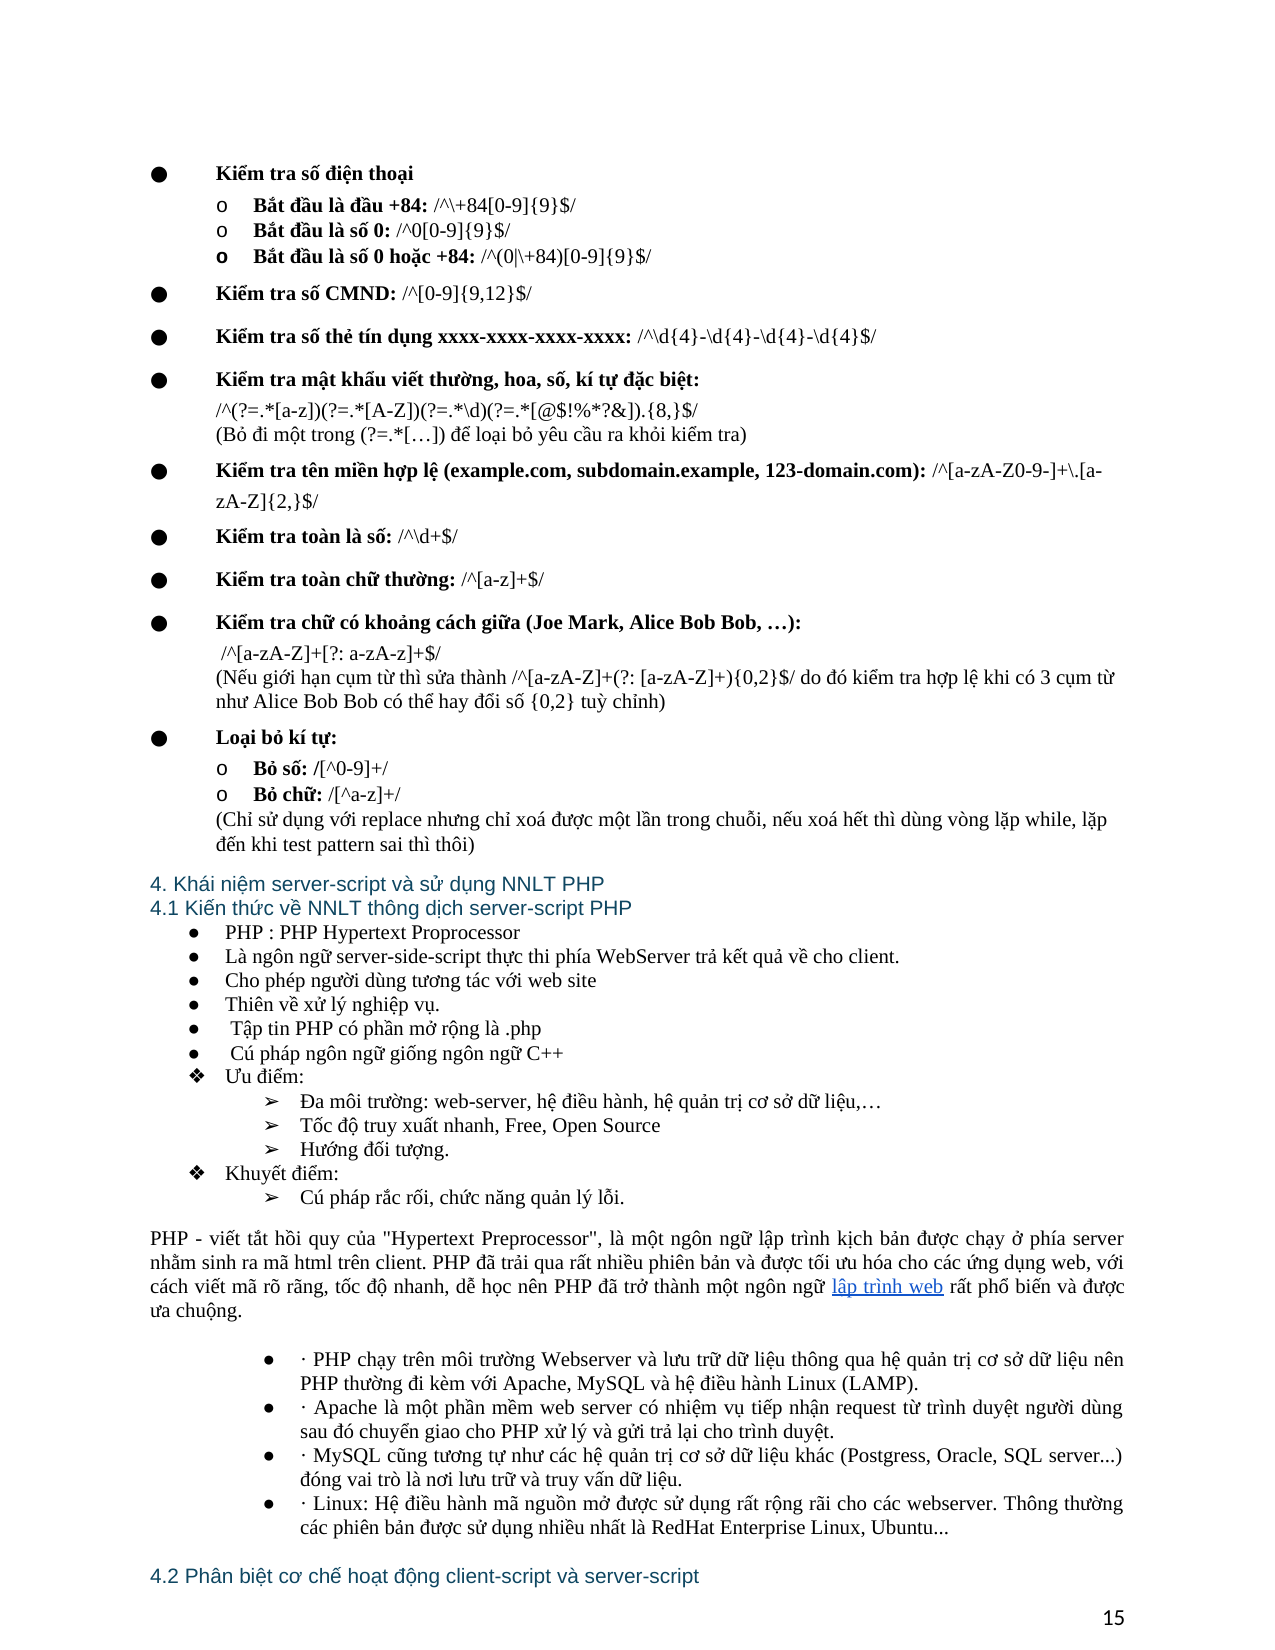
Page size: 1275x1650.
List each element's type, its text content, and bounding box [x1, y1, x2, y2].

list Đa môi trường: web-server, hệ điều hành, hệ quản trị cơ sở dữ liệu,… [262, 1088, 1125, 1113]
list Kiểm tra số điện thoại [150, 150, 1125, 193]
list Bắt đầu là số 0 hoặc +84: /^(0|\+84)[0-9]{9}$/ [216, 244, 1125, 270]
list Bắt đầu là đầu +84: /^\+84[0-9]{9}$/ [216, 193, 1125, 218]
list Là ngôn ngữ server-side-script thực thi phía WebServer trả kết quả về cho client. [187, 944, 1125, 968]
list Cho phép người dùng tương tác với web site [187, 968, 1125, 992]
text (Nếu giới hạn cụm từ thì sửa thành /^[a-zA-Z]+(?: [a-zA-Z]+){0,2}$/ do đó kiểm tra hợp lệ khi có 3 cụm từ như Alice Bob Bob có thể hay đổi số {0,2} tuỳ chỉnh) [216, 665, 1125, 713]
list Bỏ số: /[^0-9]+/ [216, 756, 1125, 782]
list Kiểm tra tên miền hợp lệ (example.com, subdomain.example, 123-domain.com): /^[a-zA-Z0-9-]+\.[a-zA-Z]{2,}$/ [150, 446, 1125, 513]
list Bỏ chữ: /[^a-z]+/ [216, 782, 1125, 807]
list · Linux: Hệ điều hành mã nguồn mở được sử dụng rất rộng rãi cho các webserver. Thông thường các phiên bản được sử dụng nhiều nhất là RedHat Enterprise Linux, Ubuntu... [262, 1491, 1125, 1539]
list Khuyết điểm: [187, 1161, 1125, 1185]
list Ưu điểm: [187, 1064, 1125, 1088]
list Bắt đầu là số 0: /^0[0-9]{9}$/ [216, 218, 1125, 244]
list Hướng đối tượng. [262, 1137, 1125, 1161]
list · Apache là một phần mềm web server có nhiệm vụ tiếp nhận request từ trình duyệt người dùng sau đó chuyển giao cho PHP xử lý và gửi trả lại cho trình duyệt. [262, 1395, 1125, 1443]
text (Chỉ sử dụng với replace nhưng chỉ xoá được một lần trong chuỗi, nếu xoá hết thì dùng vòng lặp while, lặp đến khi test pattern sai thì thôi) [216, 807, 1125, 856]
list Kiểm tra toàn chữ thường: /^[a-z]+$/ [150, 556, 1125, 598]
text 4.2 Phân biệt cơ chế hoạt động client-script và server-script [150, 1564, 1125, 1588]
list Kiểm tra chữ có khoảng cách giữa (Joe Mark, Alice Bob Bob, …): [150, 598, 1125, 641]
list Kiểm tra toàn là số: /^\d+$/ [150, 513, 1125, 556]
list Loại bỏ kí tự: [150, 713, 1125, 756]
text PHP - viết tắt hồi quy của "Hypertext Preprocessor", là một ngôn ngữ lập trình kịch bản được chạy ở phía server nhằm sinh ra mã html trên client. PHP đã trải qua rất nhiều phiên bản và được tối ưu hóa cho các ứng dụng web, với cách viết mã rõ rãng, tốc độ nhanh, dễ học nên PHP đã trở thành một ngôn ngữ lập trình web rất phổ biến và được ưa chuộng. [150, 1226, 1125, 1322]
list · MySQL cũng tương tự như các hệ quản trị cơ sở dữ liệu khác (Postgress, Oracle, SQL server...) đóng vai trò là nơi lưu trữ và truy vấn dữ liệu. [262, 1443, 1125, 1491]
list Tập tin PHP có phần mở rộng là .php [187, 1016, 1125, 1040]
list Tốc độ truy xuất nhanh, Free, Open Source [262, 1113, 1125, 1137]
list PHP : PHP Hypertext Proprocessor [187, 920, 1125, 944]
list Kiểm tra số CMND: /^[0-9]{9,12}$/ [150, 270, 1125, 313]
text 4.1 Kiến thức về NNLT thông dịch server-script PHP [150, 896, 1125, 920]
list Kiểm tra số thẻ tín dụng xxxx-xxxx-xxxx-xxxx: /^\d{4}-\d{4}-\d{4}-\d{4}$/ [150, 313, 1125, 355]
list Kiểm tra mật khẩu viết thường, hoa, số, kí tự đặc biệt: [150, 355, 1125, 398]
text /^[a-zA-Z]+[?: a-zA-z]+$/ [216, 641, 1125, 665]
list · PHP chạy trên môi trường Webserver và lưu trữ dữ liệu thông qua hệ quản trị cơ sở dữ liệu nên PHP thường đi kèm với Apache, MySQL và hệ điều hành Linux (LAMP). [262, 1347, 1125, 1395]
text 4. Khái niệm server-script và sử dụng NNLT PHP [150, 872, 1125, 896]
text (Bỏ đi một trong (?=.*[…]) để loại bỏ yêu cầu ra khỏi kiểm tra) [216, 422, 1125, 446]
list Cú pháp ngôn ngữ giống ngôn ngữ C++ [187, 1040, 1125, 1064]
text /^(?=.*[a-z])(?=.*[A-Z])(?=.*\d)(?=.*[@$!%*?&]).{8,}$/ [216, 398, 1125, 422]
list Thiên về xử lý nghiệp vụ. [187, 992, 1125, 1016]
list Cú pháp rắc rối, chức năng quản lý lỗi. [262, 1185, 1125, 1209]
